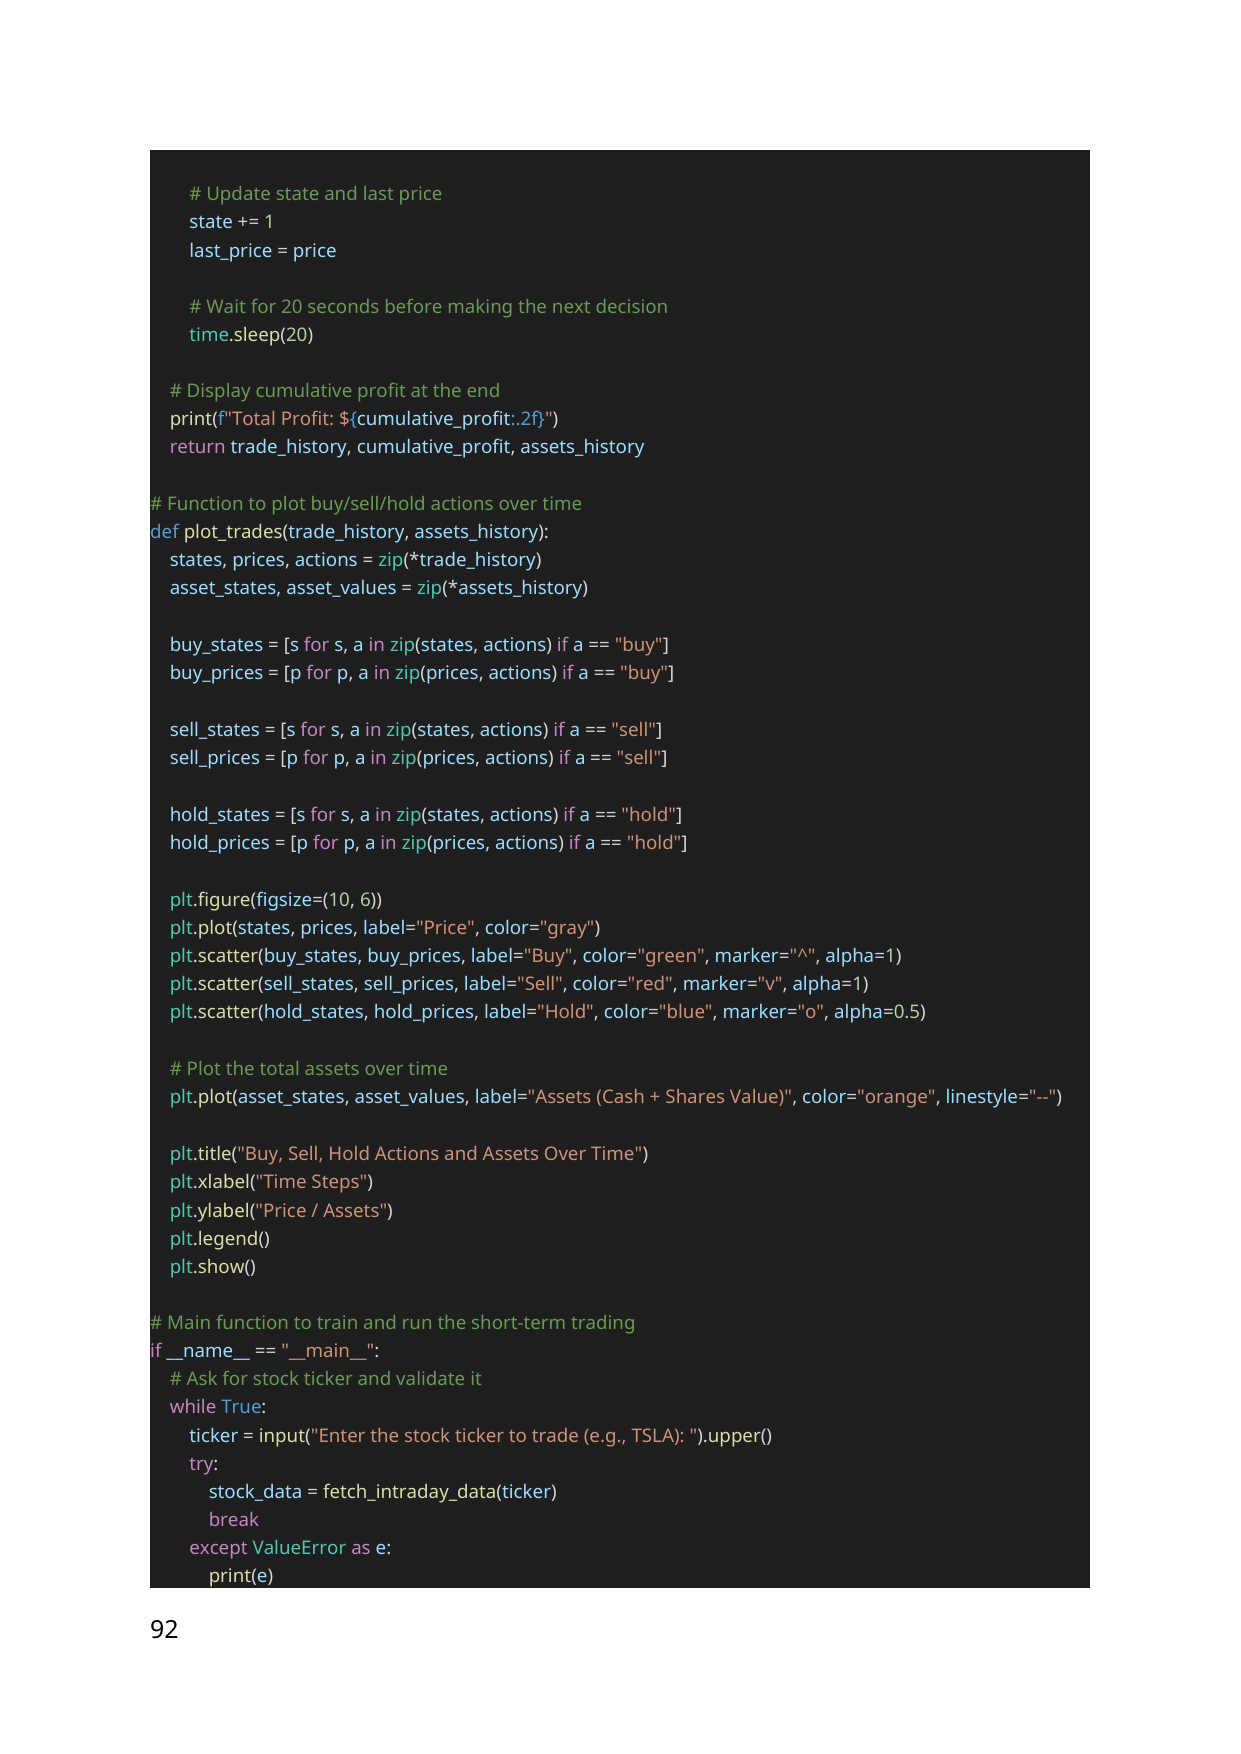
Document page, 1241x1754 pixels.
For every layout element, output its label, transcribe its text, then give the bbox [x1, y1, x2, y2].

text print(e) [150, 1560, 1090, 1588]
text plt.legend() [150, 1222, 1090, 1251]
text plt.figure(figsize=(10, 6)) [150, 884, 1090, 912]
text hold_states = [s for s, a in zip(states, actions) if a == "hold"] [150, 799, 1090, 827]
text plt.scatter(hold_states, hold_prices, label="Hold", color="blue", marker="o", alpha=0.5) [150, 996, 1090, 1024]
text plt.plot(asset_states, asset_values, label="Assets (Cash + Shares Value)", color="orange", linestyle="--") [150, 1081, 1090, 1109]
text sell_prices = [p for p, a in zip(prices, actions) if a == "sell"] [150, 742, 1090, 770]
text break [150, 1504, 1090, 1532]
text # Function to plot buy/sell/hold actions over time [150, 487, 1090, 516]
text # Display cumulative profit at the end [150, 375, 1090, 403]
text last_price = price [150, 234, 1090, 262]
text plt.xlabel("Time Steps") [150, 1166, 1090, 1194]
text if __name__ == "__main__": [150, 1335, 1090, 1363]
text asset_states, asset_values = zip(*assets_history) [150, 572, 1090, 600]
text print(f"Total Profit: ${cumulative_profit:.2f}") [150, 403, 1090, 431]
text plt.scatter(sell_states, sell_prices, label="Sell", color="red", marker="v", alpha=1) [150, 968, 1090, 996]
text return trade_history, cumulative_profit, assets_history [150, 431, 1090, 459]
text ticker = input("Enter the stock ticker to trade (e.g., TSLA): ").upper() [150, 1419, 1090, 1447]
text sell_states = [s for s, a in zip(states, actions) if a == "sell"] [150, 714, 1090, 742]
text plt.title("Buy, Sell, Hold Actions and Assets Over Time") [150, 1138, 1090, 1166]
text # Main function to train and run the short-term trading [150, 1307, 1090, 1335]
text # Plot the total assets over time [150, 1053, 1090, 1081]
text plt.scatter(buy_states, buy_prices, label="Buy", color="green", marker="^", alpha=1) [150, 940, 1090, 968]
text # Wait for 20 seconds before making the next decision [150, 291, 1090, 319]
text except ValueError as e: [150, 1532, 1090, 1560]
text try: [150, 1447, 1090, 1476]
text plt.show() [150, 1251, 1090, 1279]
text time.sleep(20) [150, 319, 1090, 347]
text plt.ylabel("Price / Assets") [150, 1194, 1090, 1222]
text hold_prices = [p for p, a in zip(prices, actions) if a == "hold"] [150, 827, 1090, 855]
text stock_data = fetch_intraday_data(ticker) [150, 1476, 1090, 1504]
text # Ask for stock ticker and validate it [150, 1363, 1090, 1391]
text while True: [150, 1391, 1090, 1419]
text buy_states = [s for s, a in zip(states, actions) if a == "buy"] [150, 629, 1090, 657]
text buy_prices = [p for p, a in zip(prices, actions) if a == "buy"] [150, 657, 1090, 685]
text plt.plot(states, prices, label="Price", color="gray") [150, 912, 1090, 940]
text state += 1 [150, 206, 1090, 234]
text states, prices, actions = zip(*trade_history) [150, 544, 1090, 572]
text def plot_trades(trade_history, assets_history): [150, 516, 1090, 544]
text # Update state and last price [150, 178, 1090, 206]
